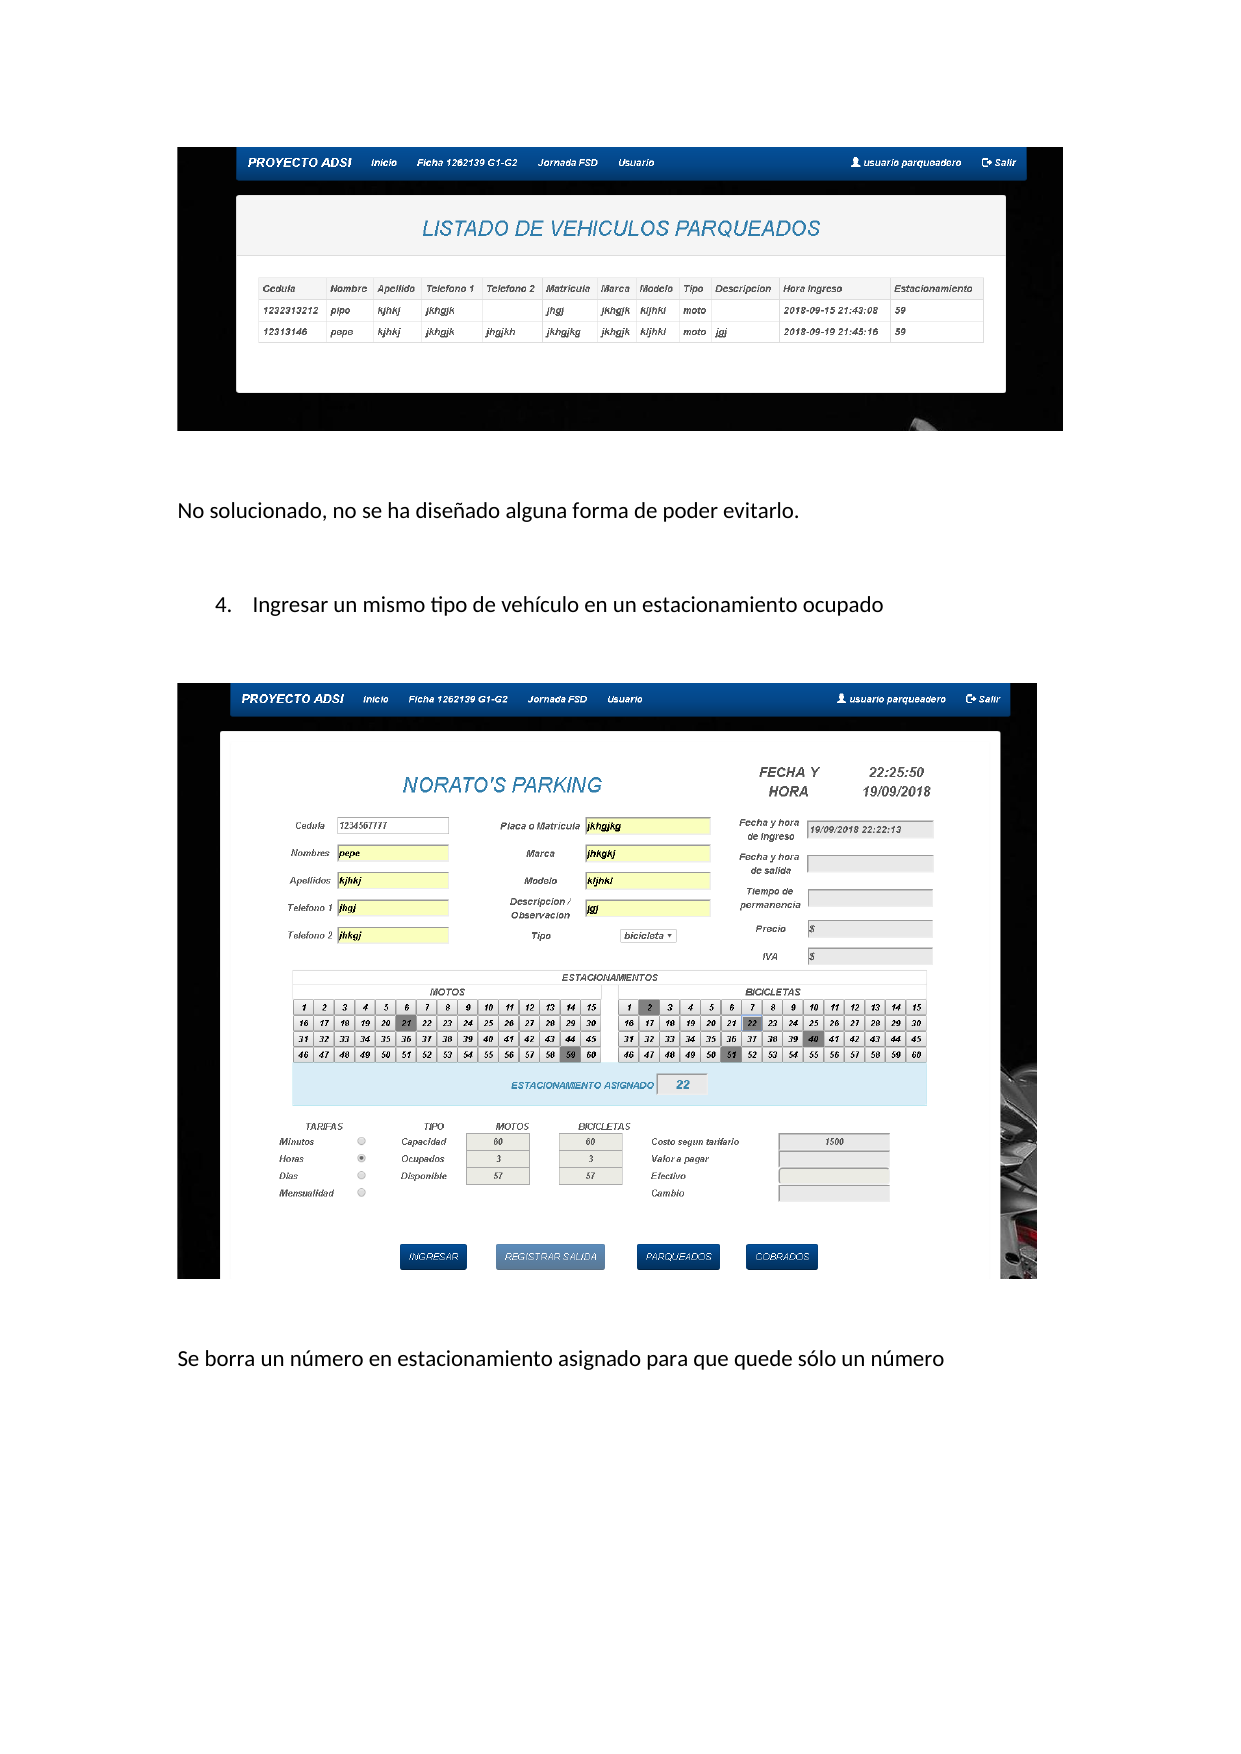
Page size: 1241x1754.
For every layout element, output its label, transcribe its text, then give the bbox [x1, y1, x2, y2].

text Se borra un número en estacionamiento asignado para que quede sólo un número [177, 1344, 1063, 1372]
list Ingresar un mismo tipo de vehículo en un estacionamiento ocupado [215, 590, 1063, 618]
picture [177, 147, 1063, 431]
text No solucionado, no se ha diseñado alguna forma de poder evitarlo. [177, 496, 1063, 524]
picture [177, 683, 1037, 1279]
